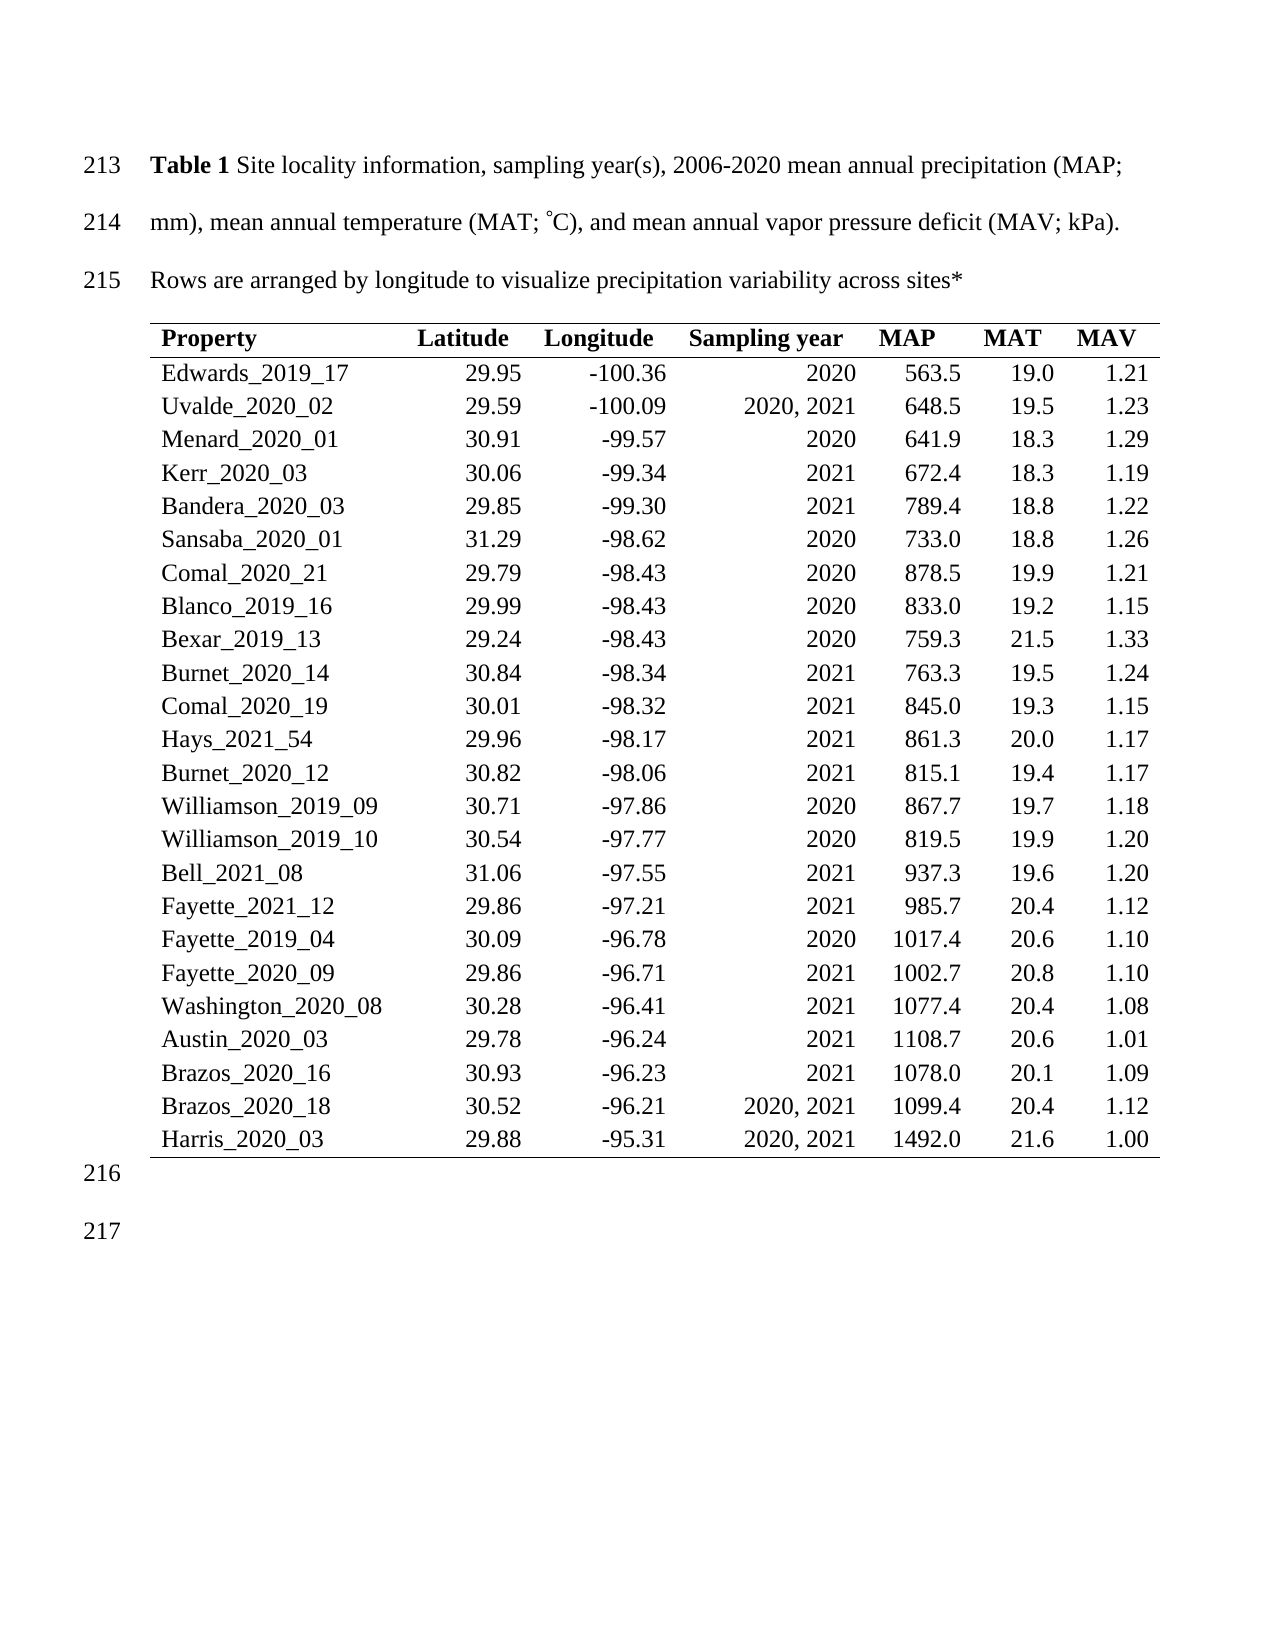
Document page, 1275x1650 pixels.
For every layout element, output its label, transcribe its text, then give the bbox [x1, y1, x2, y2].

table_cell 30.82 [406, 757, 533, 791]
table_cell 815.1 [867, 757, 972, 791]
table_cell 18.3 [972, 457, 1065, 491]
table_cell Williamson_2019_10 [150, 824, 406, 857]
table_cell Sansaba_2020_01 [150, 524, 406, 557]
table_cell 29.86 [406, 891, 533, 924]
table_cell 1.26 [1065, 524, 1160, 557]
table_cell 21.5 [972, 624, 1065, 657]
table_cell 1099.4 [867, 1091, 972, 1124]
table_cell 733.0 [867, 524, 972, 557]
table_cell 985.7 [867, 891, 972, 924]
table_cell 2021 [677, 991, 867, 1024]
table_cell Bandera_2020_03 [150, 491, 406, 524]
table_cell Fayette_2019_04 [150, 924, 406, 957]
table_cell -99.30 [533, 491, 677, 524]
table_cell 29.96 [406, 724, 533, 757]
table_cell 30.01 [406, 691, 533, 724]
table_cell 20.8 [972, 957, 1065, 991]
table_cell 1.23 [1065, 391, 1160, 424]
table_cell Kerr_2020_03 [150, 457, 406, 491]
table_cell Washington_2020_08 [150, 991, 406, 1024]
table_cell 2020 [677, 791, 867, 824]
table_cell 2021 [677, 757, 867, 791]
table_cell -97.77 [533, 824, 677, 857]
table_cell 19.7 [972, 791, 1065, 824]
table_cell -97.55 [533, 857, 677, 891]
table_cell 19.9 [972, 824, 1065, 857]
table_cell 2020, 2021 [677, 1124, 867, 1157]
table_cell -97.86 [533, 791, 677, 824]
table_cell 819.5 [867, 824, 972, 857]
table_cell 2021 [677, 891, 867, 924]
table_cell -96.23 [533, 1057, 677, 1091]
table_cell 18.3 [972, 424, 1065, 457]
table_cell 1.21 [1065, 358, 1160, 391]
table_cell Uvalde_2020_02 [150, 391, 406, 424]
table_cell Comal_2020_19 [150, 691, 406, 724]
table_cell 2021 [677, 957, 867, 991]
table_cell -100.36 [533, 358, 677, 391]
table_cell 2021 [677, 1057, 867, 1091]
table_cell 2020, 2021 [677, 391, 867, 424]
table_cell 1.21 [1065, 557, 1160, 591]
table_header MAT [972, 324, 1065, 357]
table_cell -98.32 [533, 691, 677, 724]
table_cell 1.10 [1065, 957, 1160, 991]
table_cell 29.88 [406, 1124, 533, 1157]
table_cell -98.34 [533, 657, 677, 691]
table_cell 31.06 [406, 857, 533, 891]
table_cell 19.0 [972, 358, 1065, 391]
table_cell 2021 [677, 691, 867, 724]
table_cell 21.6 [972, 1124, 1065, 1157]
table_cell 1002.7 [867, 957, 972, 991]
table_cell 1.24 [1065, 657, 1160, 691]
table_cell 1077.4 [867, 991, 972, 1024]
table_cell -99.57 [533, 424, 677, 457]
table_cell -98.43 [533, 624, 677, 657]
table_cell 1.33 [1065, 624, 1160, 657]
table_cell 648.5 [867, 391, 972, 424]
table_cell Bexar_2019_13 [150, 624, 406, 657]
table_cell 1108.7 [867, 1024, 972, 1057]
table_header MAP [867, 324, 972, 357]
table_cell -97.21 [533, 891, 677, 924]
table_cell 845.0 [867, 691, 972, 724]
table_cell -95.31 [533, 1124, 677, 1157]
table_cell Williamson_2019_09 [150, 791, 406, 824]
table_cell 30.71 [406, 791, 533, 824]
table_cell 2020, 2021 [677, 1091, 867, 1124]
table_cell Fayette_2020_09 [150, 957, 406, 991]
table_cell 861.3 [867, 724, 972, 757]
table_cell -98.43 [533, 557, 677, 591]
table_cell -99.34 [533, 457, 677, 491]
table_cell 30.93 [406, 1057, 533, 1091]
table_cell 19.5 [972, 657, 1065, 691]
table_cell 2021 [677, 857, 867, 891]
table_cell 563.5 [867, 358, 972, 391]
table_cell -100.09 [533, 391, 677, 424]
table_cell Brazos_2020_18 [150, 1091, 406, 1124]
table_cell 1.22 [1065, 491, 1160, 524]
table_cell 2021 [677, 491, 867, 524]
table_cell 1.17 [1065, 757, 1160, 791]
table_cell 867.7 [867, 791, 972, 824]
table_cell 937.3 [867, 857, 972, 891]
table_cell 30.84 [406, 657, 533, 691]
table_cell -96.78 [533, 924, 677, 957]
table_cell Bell_2021_08 [150, 857, 406, 891]
table_cell 20.4 [972, 991, 1065, 1024]
table_cell 1.10 [1065, 924, 1160, 957]
table_cell 19.9 [972, 557, 1065, 591]
table_cell 18.8 [972, 491, 1065, 524]
table_cell -98.43 [533, 591, 677, 624]
table_cell 763.3 [867, 657, 972, 691]
table_cell 2020 [677, 591, 867, 624]
table_header Property [150, 324, 406, 357]
table_cell Menard_2020_01 [150, 424, 406, 457]
table_cell 29.79 [406, 557, 533, 591]
table_cell 2020 [677, 624, 867, 657]
table_cell 30.09 [406, 924, 533, 957]
table_cell 1.18 [1065, 791, 1160, 824]
table_cell Comal_2020_21 [150, 557, 406, 591]
table_cell 2021 [677, 724, 867, 757]
table_cell 30.54 [406, 824, 533, 857]
table_cell -98.06 [533, 757, 677, 791]
table_cell 1.01 [1065, 1024, 1160, 1057]
table_cell 20.4 [972, 891, 1065, 924]
table_cell 2020 [677, 424, 867, 457]
table_cell 2020 [677, 524, 867, 557]
table_cell 878.5 [867, 557, 972, 591]
table_header Latitude [406, 324, 533, 357]
table_cell -98.17 [533, 724, 677, 757]
table_cell Edwards_2019_17 [150, 358, 406, 391]
table_cell 29.86 [406, 957, 533, 991]
table_cell 1.20 [1065, 857, 1160, 891]
table_cell 2020 [677, 824, 867, 857]
table_cell 641.9 [867, 424, 972, 457]
table_cell 19.2 [972, 591, 1065, 624]
table_cell 30.28 [406, 991, 533, 1024]
table_cell 1.29 [1065, 424, 1160, 457]
table_cell 1.19 [1065, 457, 1160, 491]
table_cell 18.8 [972, 524, 1065, 557]
table_cell 833.0 [867, 591, 972, 624]
table_cell 2021 [677, 457, 867, 491]
table_cell Fayette_2021_12 [150, 891, 406, 924]
table_cell 672.4 [867, 457, 972, 491]
table_cell 759.3 [867, 624, 972, 657]
table_cell 1.17 [1065, 724, 1160, 757]
table_cell 1.09 [1065, 1057, 1160, 1091]
table_cell -96.71 [533, 957, 677, 991]
table_cell 1.15 [1065, 691, 1160, 724]
table_header Longitude [533, 324, 677, 357]
table_cell Hays_2021_54 [150, 724, 406, 757]
table_cell 1.12 [1065, 1091, 1160, 1124]
table_cell 19.5 [972, 391, 1065, 424]
table_cell -96.41 [533, 991, 677, 1024]
table_cell 30.52 [406, 1091, 533, 1124]
table_cell 30.06 [406, 457, 533, 491]
table_cell 1.00 [1065, 1124, 1160, 1157]
table_header Sampling year [677, 324, 867, 357]
table_cell 20.0 [972, 724, 1065, 757]
table_cell 20.6 [972, 1024, 1065, 1057]
table_cell 20.1 [972, 1057, 1065, 1091]
table_cell 20.6 [972, 924, 1065, 957]
table_cell 1078.0 [867, 1057, 972, 1091]
table_cell 19.4 [972, 757, 1065, 791]
table_cell 20.4 [972, 1091, 1065, 1124]
table_cell 29.24 [406, 624, 533, 657]
table_cell 2021 [677, 657, 867, 691]
table_cell 19.3 [972, 691, 1065, 724]
table_cell Brazos_2020_16 [150, 1057, 406, 1091]
table_cell 1.12 [1065, 891, 1160, 924]
table_cell 1.20 [1065, 824, 1160, 857]
table_cell 29.99 [406, 591, 533, 624]
table_cell 19.6 [972, 857, 1065, 891]
table_cell 2021 [677, 1024, 867, 1057]
table_cell -98.62 [533, 524, 677, 557]
table_cell 2020 [677, 557, 867, 591]
table_cell 1492.0 [867, 1124, 972, 1157]
table_cell 30.91 [406, 424, 533, 457]
table_cell Blanco_2019_16 [150, 591, 406, 624]
table_cell 29.85 [406, 491, 533, 524]
table_cell Burnet_2020_14 [150, 657, 406, 691]
table_header MAV [1065, 324, 1160, 357]
table_cell 1.08 [1065, 991, 1160, 1024]
table_cell -96.24 [533, 1024, 677, 1057]
table_cell -96.21 [533, 1091, 677, 1124]
table_cell Burnet_2020_12 [150, 757, 406, 791]
table_cell 1017.4 [867, 924, 972, 957]
table_cell 2020 [677, 924, 867, 957]
table_cell 29.95 [406, 358, 533, 391]
table_cell 789.4 [867, 491, 972, 524]
table_cell 1.15 [1065, 591, 1160, 624]
table_cell 2020 [677, 358, 867, 391]
table_cell Harris_2020_03 [150, 1124, 406, 1157]
table_cell 29.59 [406, 391, 533, 424]
table_cell 29.78 [406, 1024, 533, 1057]
table_cell 31.29 [406, 524, 533, 557]
table_cell Austin_2020_03 [150, 1024, 406, 1057]
text Table 1 Site locality information, sampling year(s), 2006-2020 mean annual precipitation (MAP; mm), mean annual temperature (MAT; C), and mean annual vapor pressure deficit (MAV; kPa). Rows are arranged by longitude to visualize precipitation variability across sites* [150, 150, 1125, 294]
